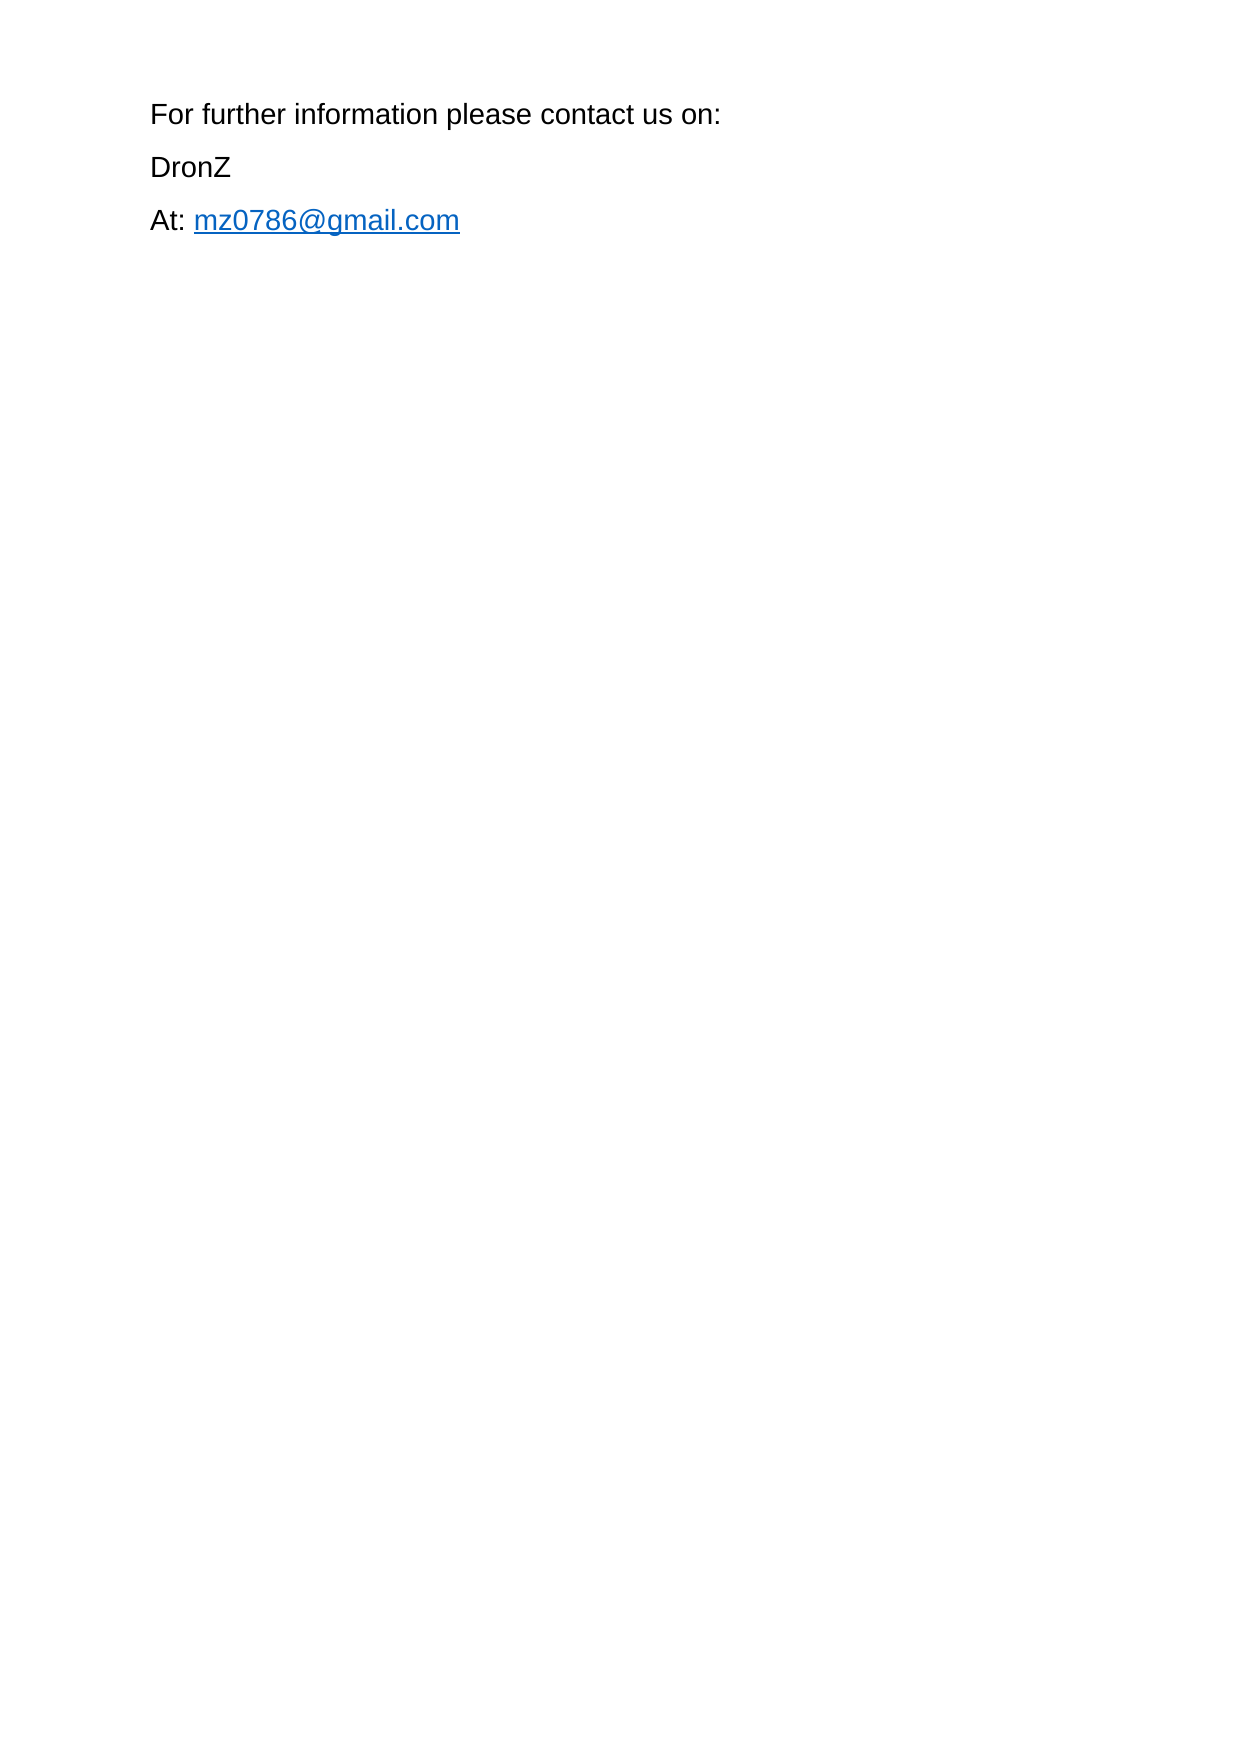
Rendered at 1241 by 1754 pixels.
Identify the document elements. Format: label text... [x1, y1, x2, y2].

text At: mz0786@gmail.com [150, 203, 1090, 236]
text DronZ [150, 150, 1090, 183]
text For further information please contact us on: [150, 97, 1090, 131]
